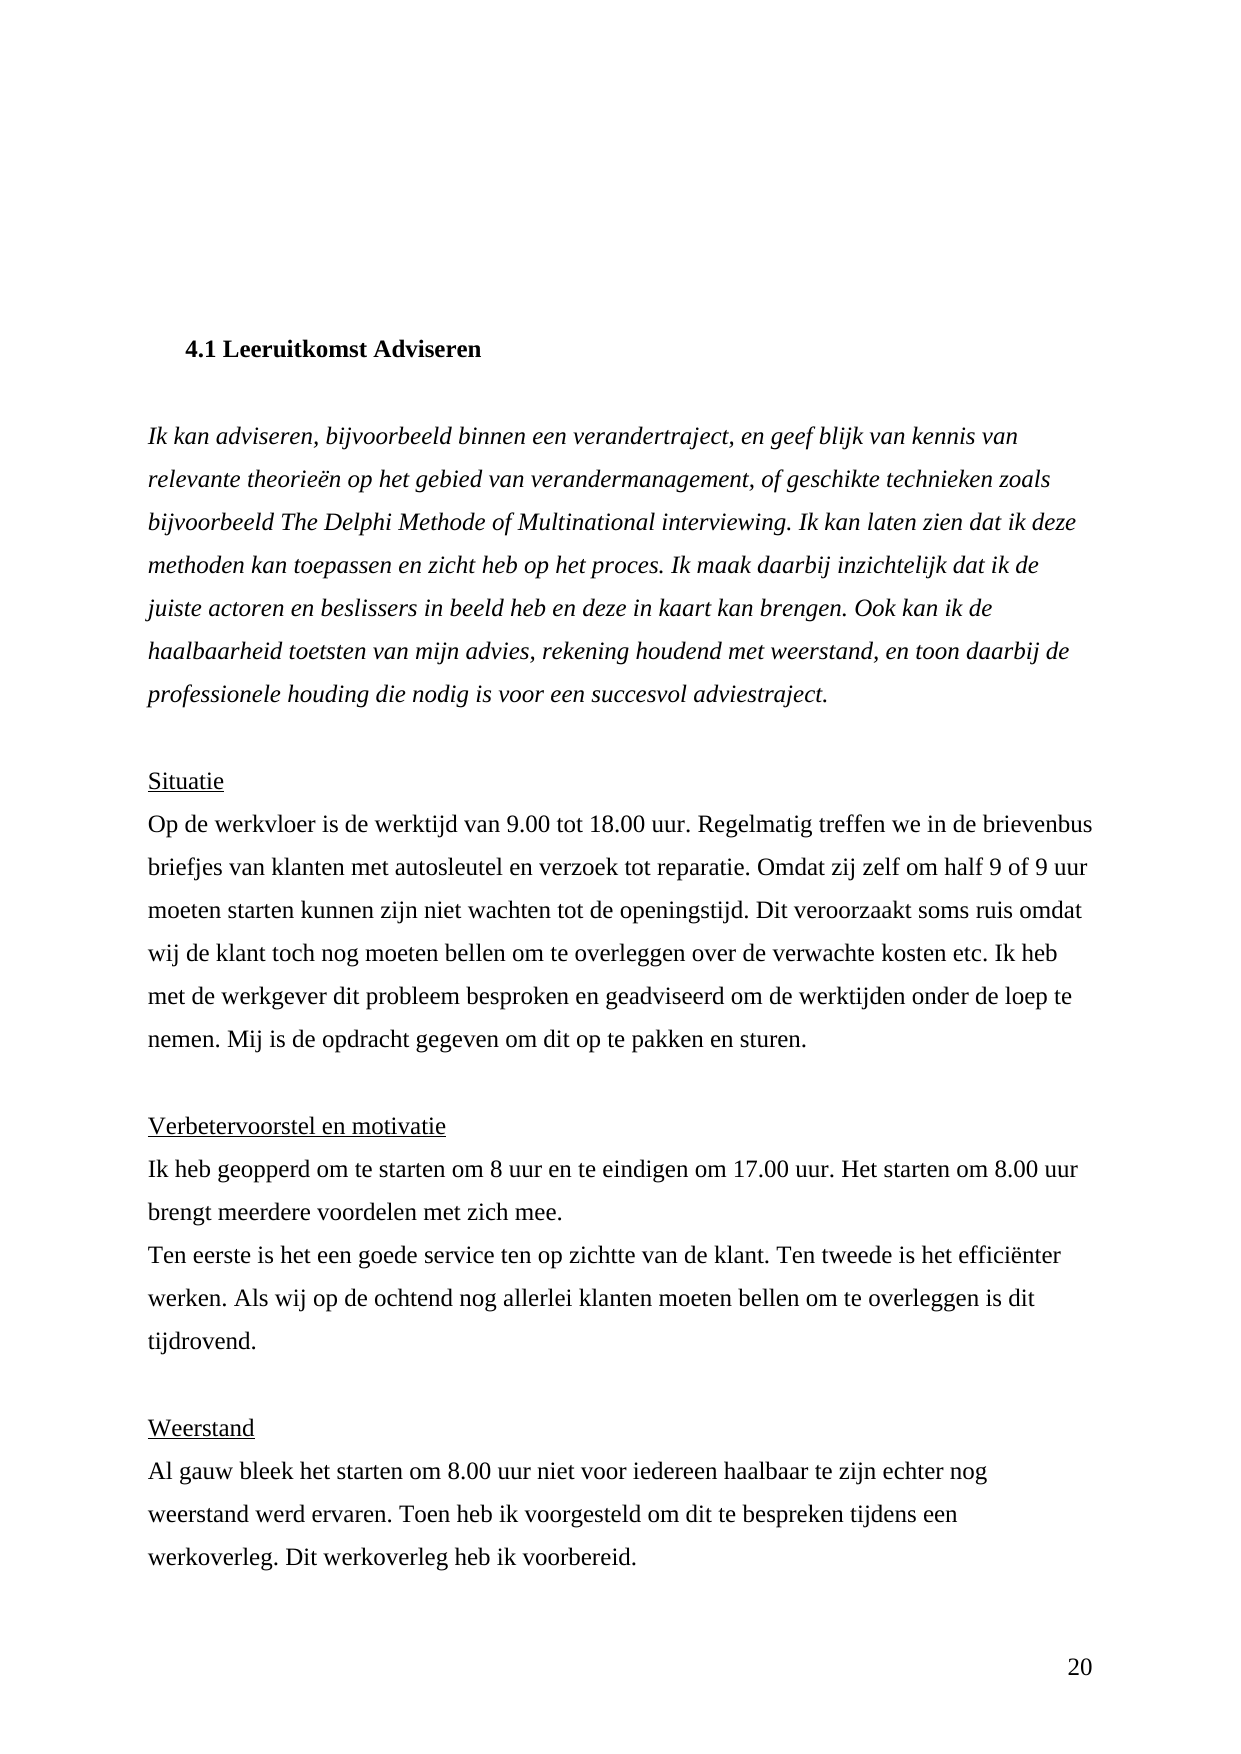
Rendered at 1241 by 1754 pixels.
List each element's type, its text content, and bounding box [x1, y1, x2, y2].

text Ten eerste is het een goede service ten op zichtte van de klant. Ten tweede is het efficiënter werken. Als wij op de ochtend nog allerlei klanten moeten bellen om te overleggen is dit tijdrovend. [148, 1240, 1093, 1355]
text Verbetervoorstel en motivatie [148, 1111, 1093, 1139]
text Weerstand [148, 1413, 1093, 1441]
text Al gauw bleek het starten om 8.00 uur niet voor iedereen haalbaar te zijn echter nog weerstand werd ervaren. Toen heb ik voorgesteld om dit te bespreken tijdens een werkoverleg. Dit werkoverleg heb ik voorbereid. [148, 1456, 1093, 1571]
list Leeruitkomst Adviseren [185, 334, 1093, 363]
text Ik kan adviseren, bijvoorbeeld binnen een verandertraject, en geef blijk van kennis van relevante theorieën op het gebied van verandermanagement, of geschikte technieken zoals bijvoorbeeld The Delphi Methode of Multinational interviewing. Ik kan laten zien dat ik deze methoden kan toepassen en zicht heb op het proces. Ik maak daarbij inzichtelijk dat ik de juiste actoren en beslissers in beeld heb en deze in kaart kan brengen. Ook kan ik de haalbaarheid toetsten van mijn advies, rekening houdend met weerstand, en toon daarbij de professionele houding die nodig is voor een succesvol adviestraject. [148, 421, 1093, 708]
text Op de werkvloer is de werktijd van 9.00 tot 18.00 uur. Regelmatig treffen we in de brievenbus briefjes van klanten met autosleutel en verzoek tot reparatie. Omdat zij zelf om half 9 of 9 uur moeten starten kunnen zijn niet wachten tot de openingstijd. Dit veroorzaakt soms ruis omdat wij de klant toch nog moeten bellen om te overleggen over de verwachte kosten etc. Ik heb met de werkgever dit probleem besproken en geadviseerd om de werktijden onder de loep te nemen. Mij is de opdracht gegeven om dit op te pakken en sturen. [148, 809, 1093, 1053]
text Situatie [148, 766, 1093, 794]
text Ik heb geopperd om te starten om 8 uur en te eindigen om 17.00 uur. Het starten om 8.00 uur brengt meerdere voordelen met zich mee. [148, 1154, 1093, 1226]
